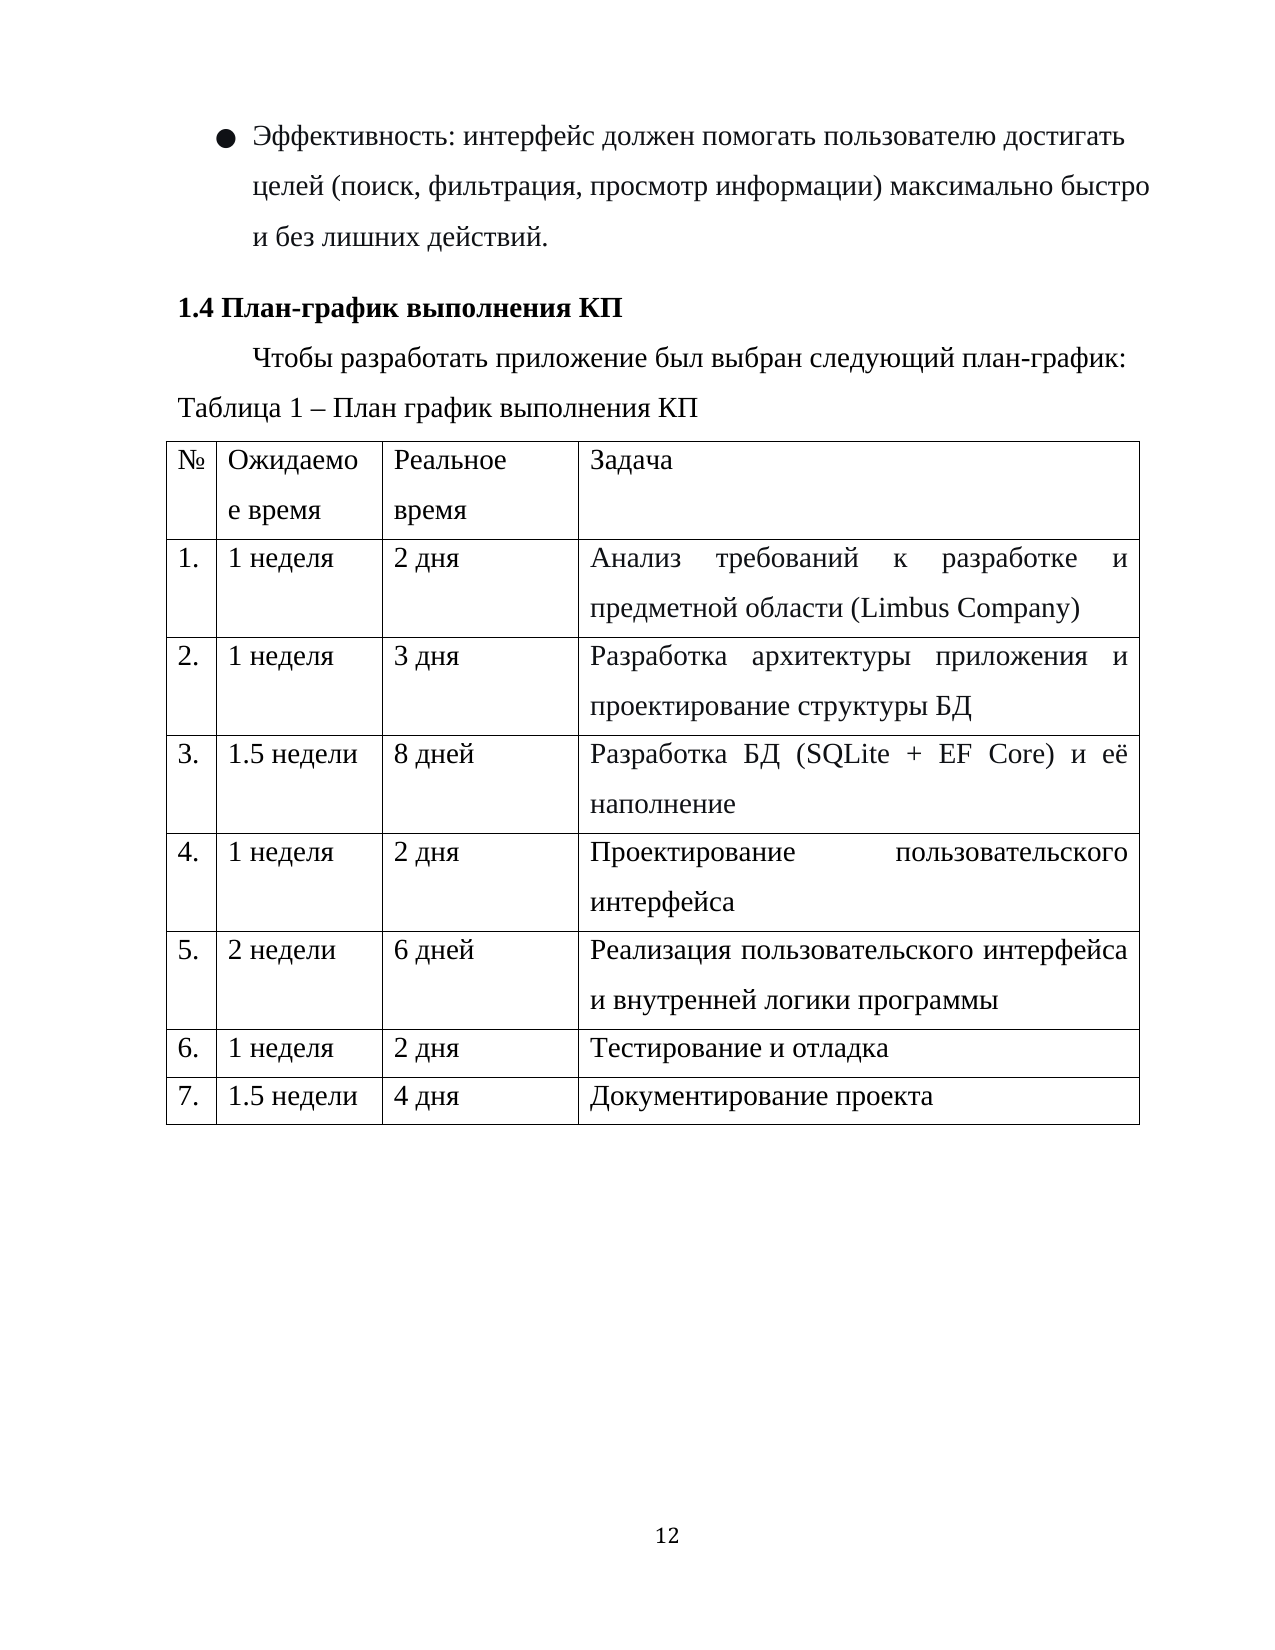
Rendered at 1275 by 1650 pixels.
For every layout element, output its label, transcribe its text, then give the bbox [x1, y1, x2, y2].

table_cell Тестирование и отладка [579, 1030, 1139, 1077]
table_cell 2 дня [383, 540, 578, 637]
table_header Реальное время [383, 442, 578, 539]
table_header Ожидаемое время [217, 442, 382, 539]
list Эффективность: интерфейс должен помогать пользователю достигать целей (поиск, фильтрация, просмотр информации) максимально быстро и без лишних действий. [215, 118, 1157, 252]
table_cell 6 дней [383, 932, 578, 1029]
table_cell Проектирование пользовательского интерфейса [579, 834, 1139, 931]
table_cell 1 неделя [217, 638, 382, 735]
table_cell 1 неделя [217, 540, 382, 637]
table_cell 1 неделя [217, 834, 382, 931]
table_cell Разработка архитектуры приложения и проектирование структуры БД [579, 638, 1139, 735]
table_cell 1 неделя [217, 1030, 382, 1077]
text Таблица 1 – План график выполнения КП [177, 391, 1157, 424]
subtitle 1.4 План-график выполнения КП [177, 290, 1157, 323]
table_cell 2. [167, 638, 216, 735]
table_cell 4. [167, 834, 216, 931]
table_cell 2 недели [217, 932, 382, 1029]
table_header № [167, 442, 216, 539]
table_cell 7. [167, 1078, 216, 1124]
table_cell 1.5 недели [217, 1078, 382, 1124]
table_cell Анализ требований к разработке и предметной области (Limbus Company) [579, 540, 1139, 637]
text Чтобы разработать приложение был выбран следующий план-график: [177, 340, 1157, 374]
table_cell 1.5 недели [217, 736, 382, 833]
table_cell 2 дня [383, 834, 578, 931]
table_cell 4 дня [383, 1078, 578, 1124]
table_cell Реализация пользовательского интерфейса и внутренней логики программы [579, 932, 1139, 1029]
table_cell 3 дня [383, 638, 578, 735]
table_cell 1. [167, 540, 216, 637]
table_cell Разработка БД (SQLite + EF Core) и её наполнение [579, 736, 1139, 833]
table_header Задача [579, 442, 1139, 539]
table_cell 3. [167, 736, 216, 833]
table_cell 8 дней [383, 736, 578, 833]
table_cell 5. [167, 932, 216, 1029]
table_cell Документирование проекта [579, 1078, 1139, 1124]
table_cell 6. [167, 1030, 216, 1077]
table_cell 2 дня [383, 1030, 578, 1077]
